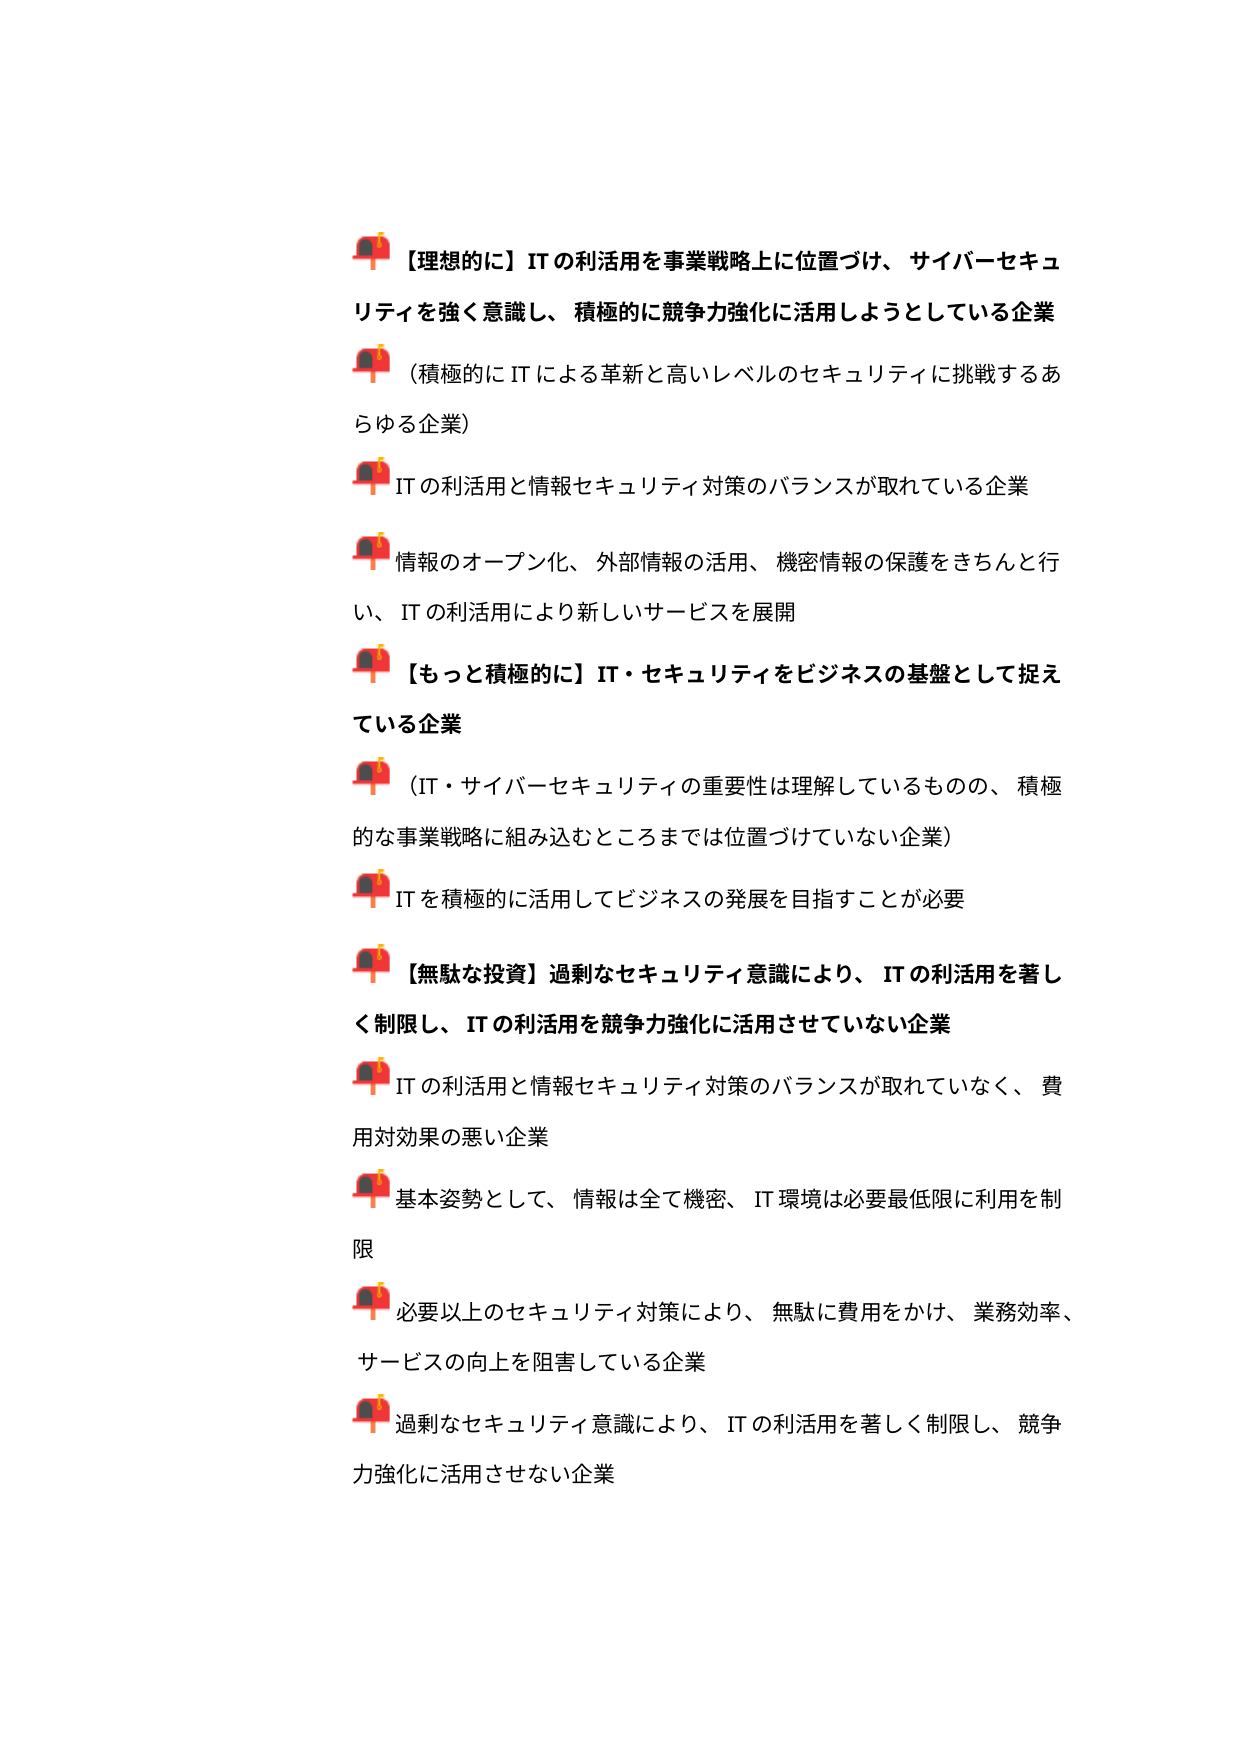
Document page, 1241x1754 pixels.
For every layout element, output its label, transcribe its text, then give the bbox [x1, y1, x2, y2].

text （IT・サイバーセキュリティの重要性は理解しているものの、 積極的な事業戦略に組み込むところまでは位置づけていない企業） [352, 742, 1063, 854]
text 過剰なセキュリティ意識により、 ITの利活用を著しく制限し、 競争力強化に活用させない企業 [352, 1379, 1063, 1492]
picture [352, 944, 390, 983]
text ITを積極的に活用してビジネスの発展を目指すことが必要 [352, 854, 1063, 929]
picture [352, 1057, 390, 1095]
picture [352, 1169, 390, 1208]
text 基本姿勢として、 情報は全て機密、 IT環境は必要最低限に利用を制限 [352, 1154, 1063, 1267]
picture [352, 757, 390, 795]
picture [352, 1282, 390, 1320]
text （積極的にITによる革新と高いレベルのセキュリティに挑戦するあらゆる企業） [352, 329, 1063, 442]
picture [352, 869, 390, 908]
text 【もっと積極的に】IT・セキュリティをビジネスの基盤として捉えている企業 [352, 629, 1063, 742]
picture [352, 344, 390, 383]
text ITの利活用と情報セキュリティ対策のバランスが取れている企業 [352, 442, 1063, 517]
picture [352, 232, 390, 270]
text 必要以上のセキュリティ対策により、 無駄に費用をかけ、 業務効率、 サービスの向上を阻害している企業 [352, 1267, 1063, 1379]
text 情報のオープン化、 外部情報の活用、 機密情報の保護をきちんと行い、 ITの利活用により新しいサービスを展開 [352, 517, 1063, 629]
picture [352, 1394, 390, 1433]
picture [352, 644, 390, 683]
text ITの利活用と情報セキュリティ対策のバランスが取れていなく、 費用対効果の悪い企業 [352, 1042, 1063, 1154]
picture [352, 532, 390, 570]
text 【無駄な投資】過剰なセキュリティ意識により、 ITの利活用を著しく制限し、 ITの利活用を競争力強化に活用させていない企業 [352, 929, 1063, 1042]
text 【理想的に】ITの利活用を事業戦略上に位置づけ、 サイバーセキュリティを強く意識し、 積極的に競争力強化に活用しようとしている企業 [352, 217, 1063, 329]
picture [352, 457, 390, 495]
